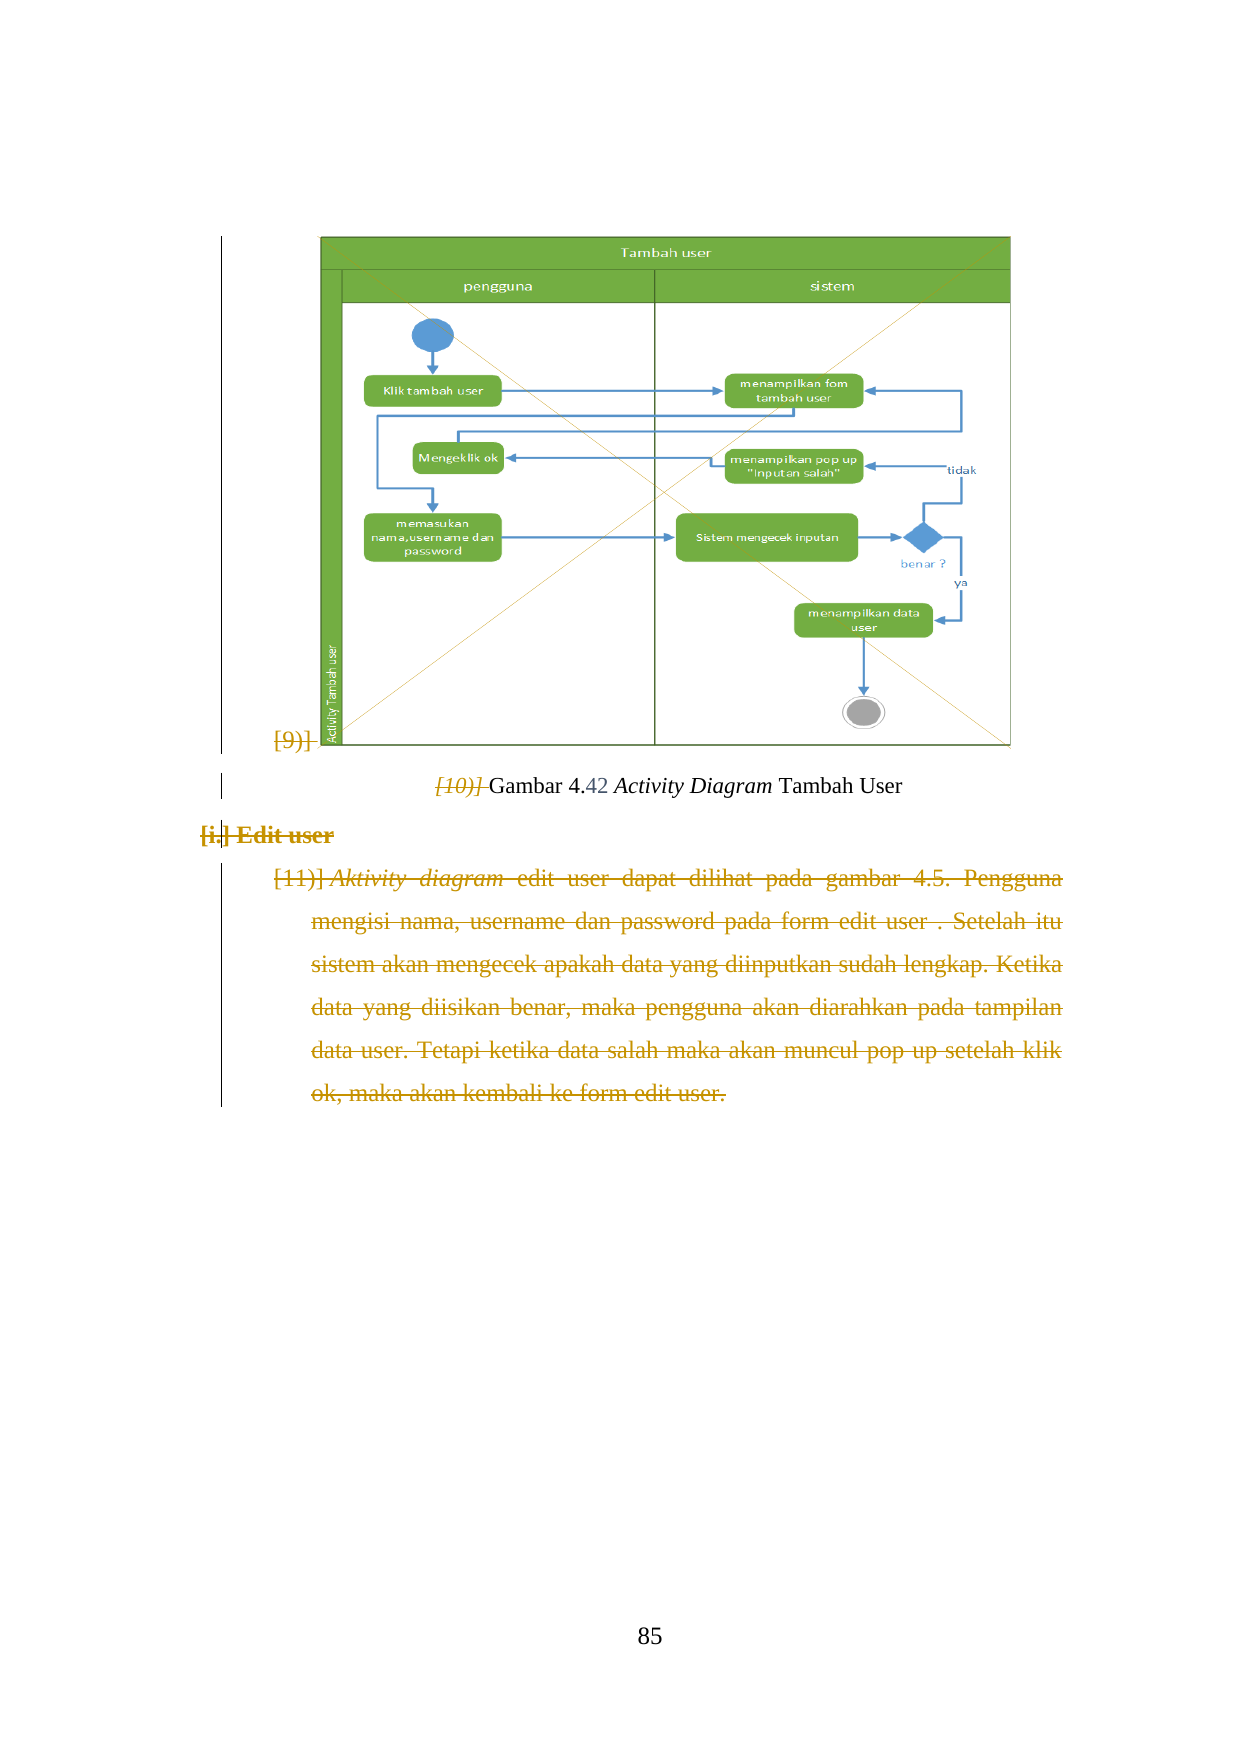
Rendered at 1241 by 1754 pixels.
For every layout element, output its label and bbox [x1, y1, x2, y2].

picture [666, 237, 1011, 747]
picture [319, 494, 1010, 749]
picture [317, 237, 663, 747]
picture [319, 236, 1009, 491]
